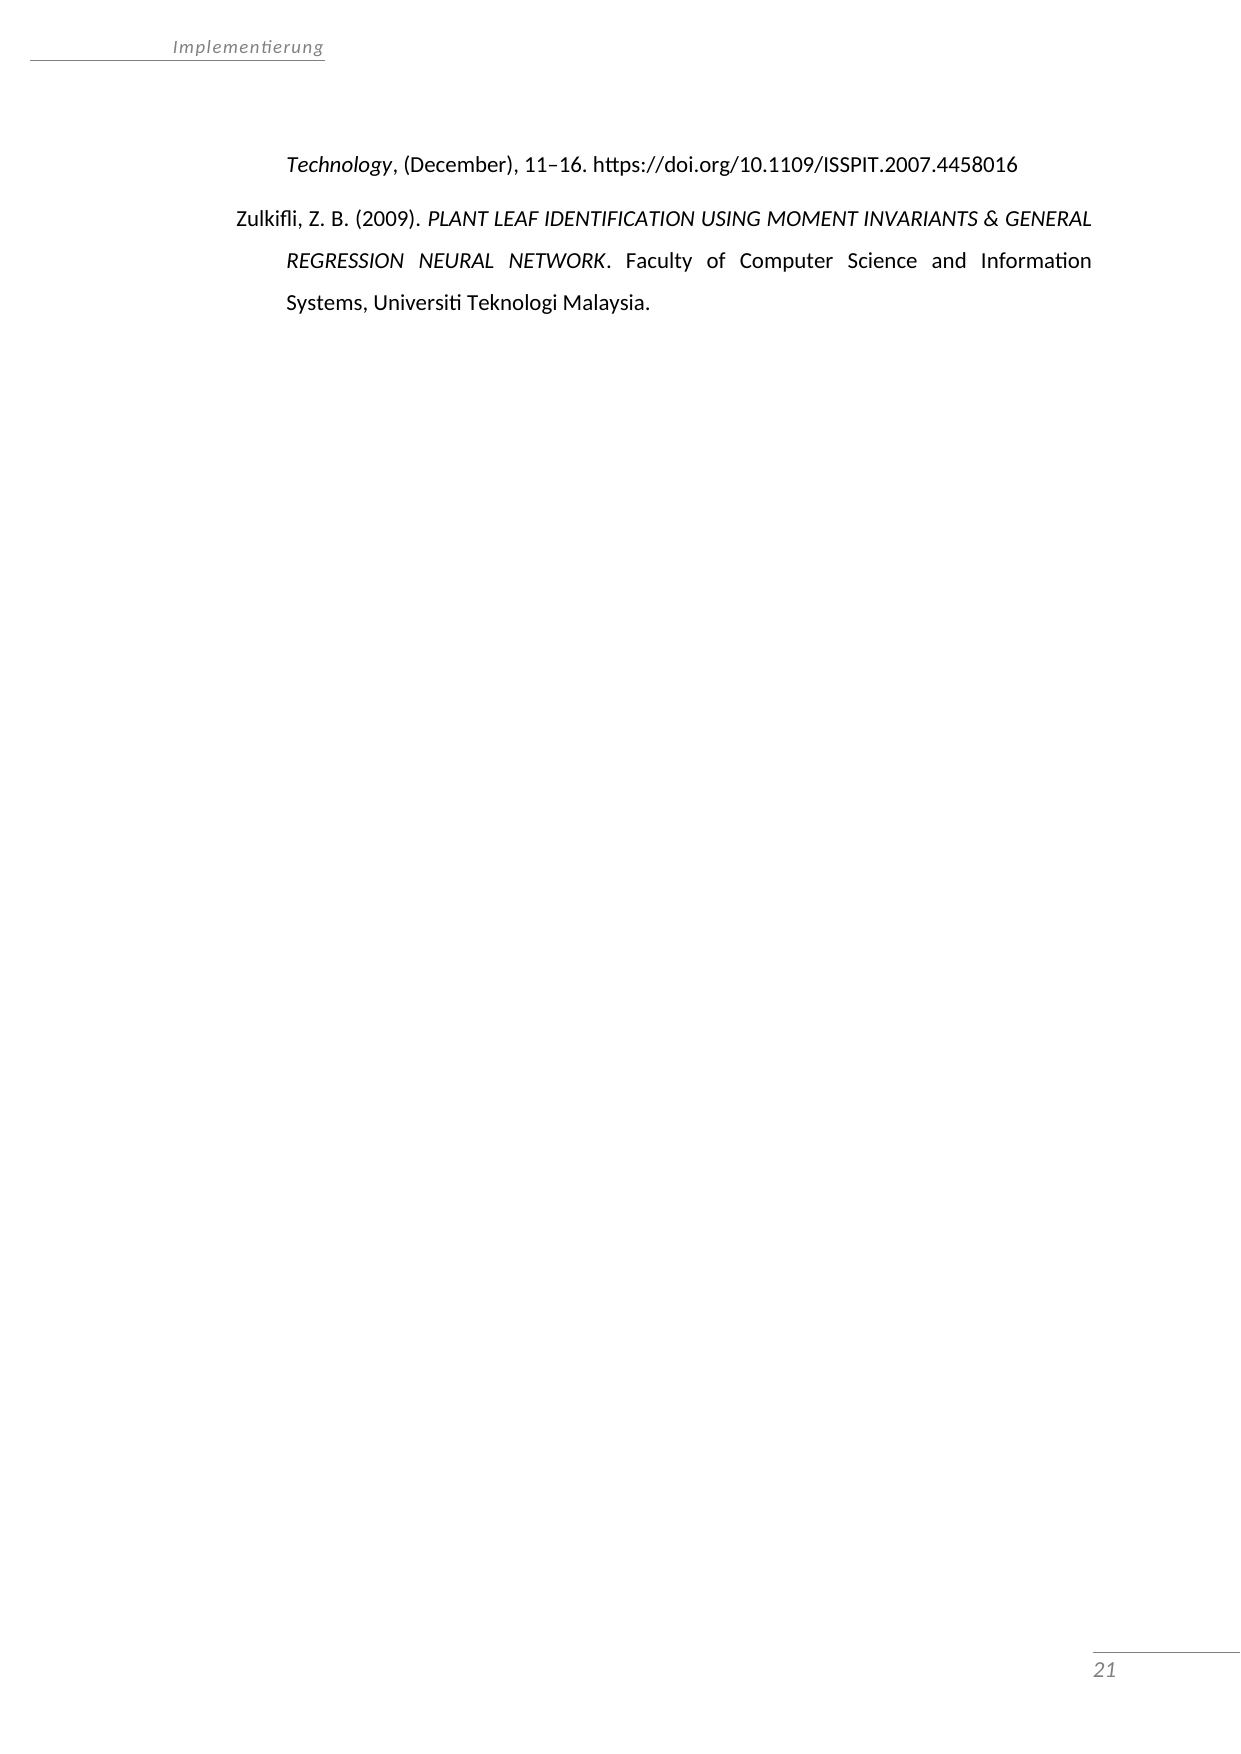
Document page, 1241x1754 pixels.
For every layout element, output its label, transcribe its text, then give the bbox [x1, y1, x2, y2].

text Zulkifli, Z. B. (2009). PLANT LEAF IDENTIFICATION USING MOMENT INVARIANTS & GENERAL REGRESSION NEURAL NETWORK. Faculty of Computer Science and Information Systems, Universiti Teknologi Malaysia. [236, 204, 1093, 316]
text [236, 150, 1093, 178]
